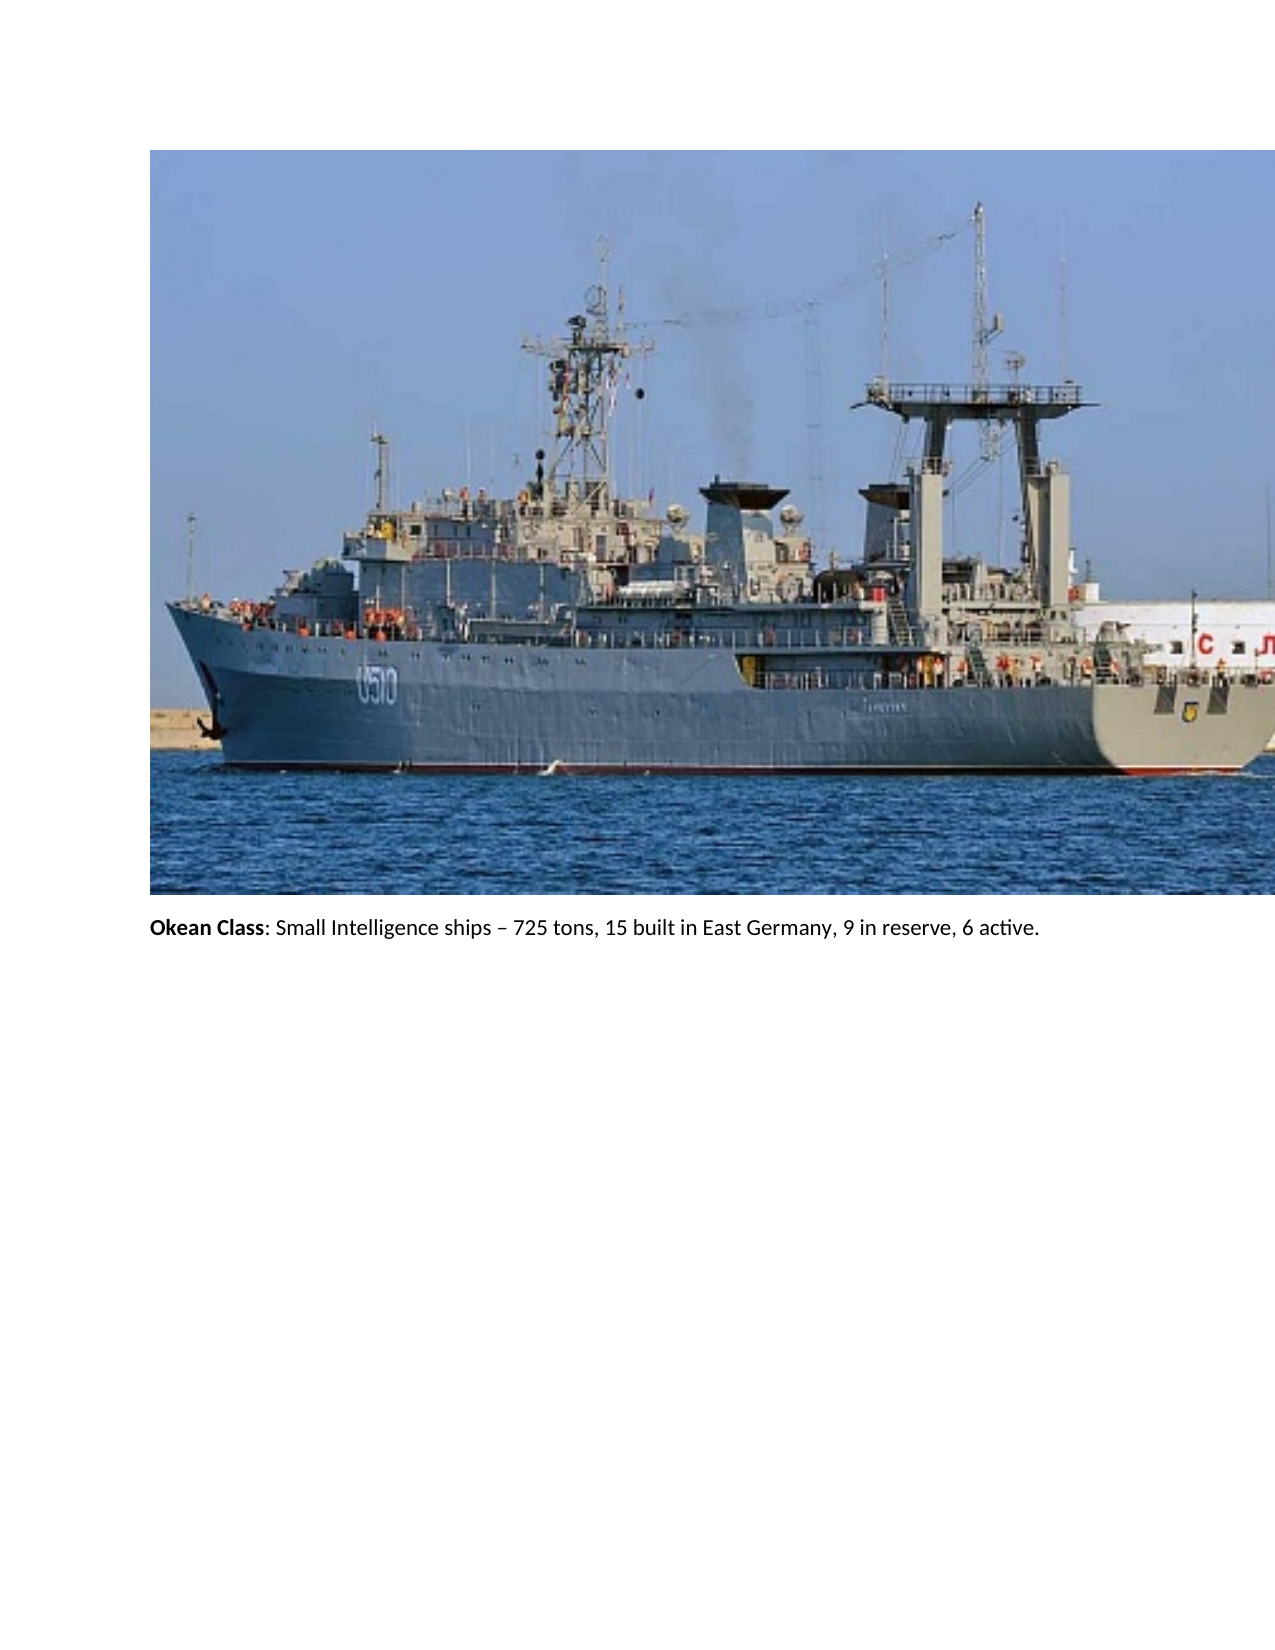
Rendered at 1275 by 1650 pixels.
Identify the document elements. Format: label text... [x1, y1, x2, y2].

text Okean Class: Small Intelligence ships – 725 tons, 15 built in East Germany, 9 in reserve, 6 active. [150, 913, 1125, 941]
picture [150, 150, 1275, 895]
